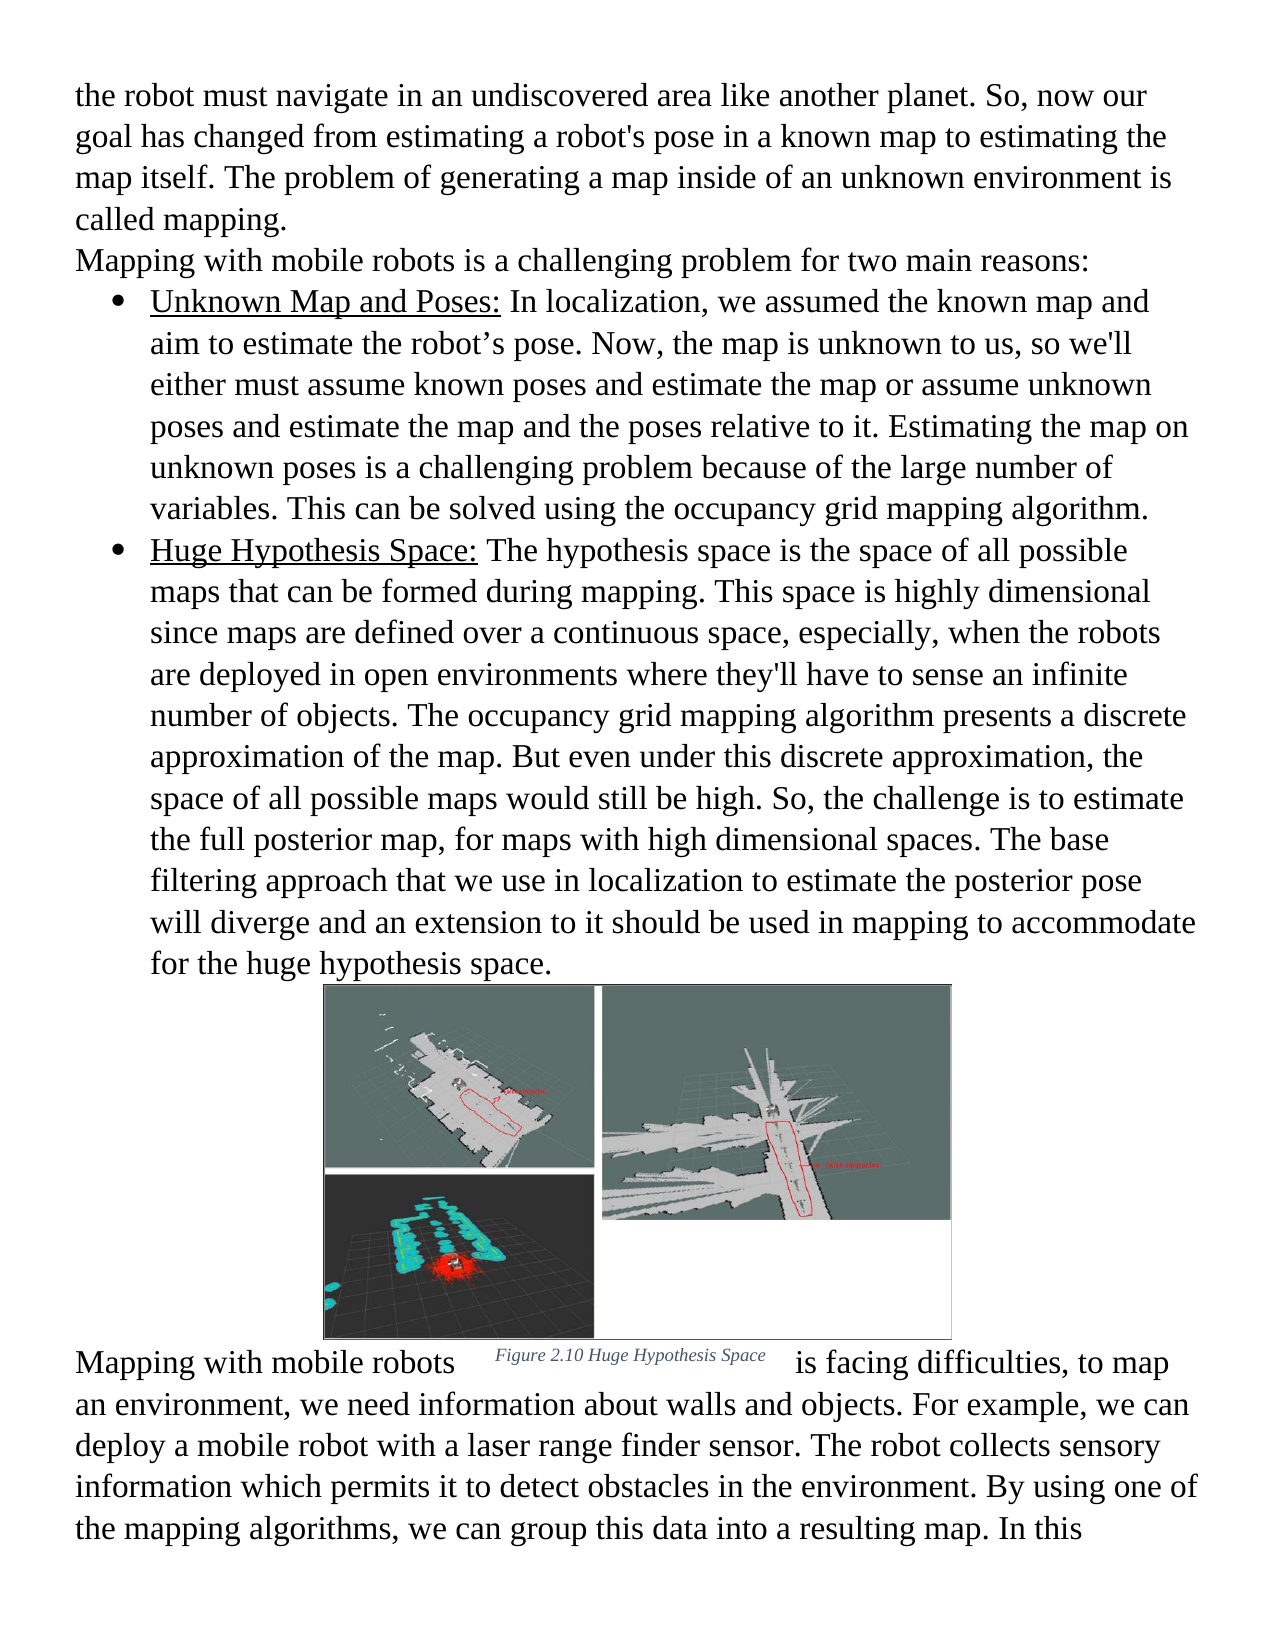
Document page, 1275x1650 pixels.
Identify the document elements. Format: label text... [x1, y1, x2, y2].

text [75, 1343, 1200, 1546]
text Mapping with mobile robots is a challenging problem for two main reasons: [75, 240, 1200, 279]
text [75, 75, 1200, 237]
picture [323, 984, 952, 1340]
list Unknown Map and Poses: In localization, we assumed the known map and aim to estimate the robot’s pose. Now, the map is unknown to us, so we'll either must assume known poses and estimate the map or assume unknown poses and estimate the map and the poses relative to it. Estimating the map on unknown poses is a challenging problem because of the large number of variables. This can be solved using the occupancy grid mapping algorithm. [112, 282, 1200, 527]
list Huge Hypothesis Space: The hypothesis space is the space of all possible maps that can be formed during mapping. This space is highly dimensional since maps are defined over a continuous space, especially, when the robots are deployed in open environments where they'll have to sense an infinite number of objects. The occupancy grid mapping algorithm presents a discrete approximation of the map. But even under this discrete approximation, the space of all possible maps would still be high. So, the challenge is to estimate the full posterior map, for maps with high dimensional spaces. The base filtering approach that we use in localization to estimate the posterior pose will diverge and an extension to it should be used in mapping to accommodate for the huge hypothesis space. [112, 530, 1200, 982]
